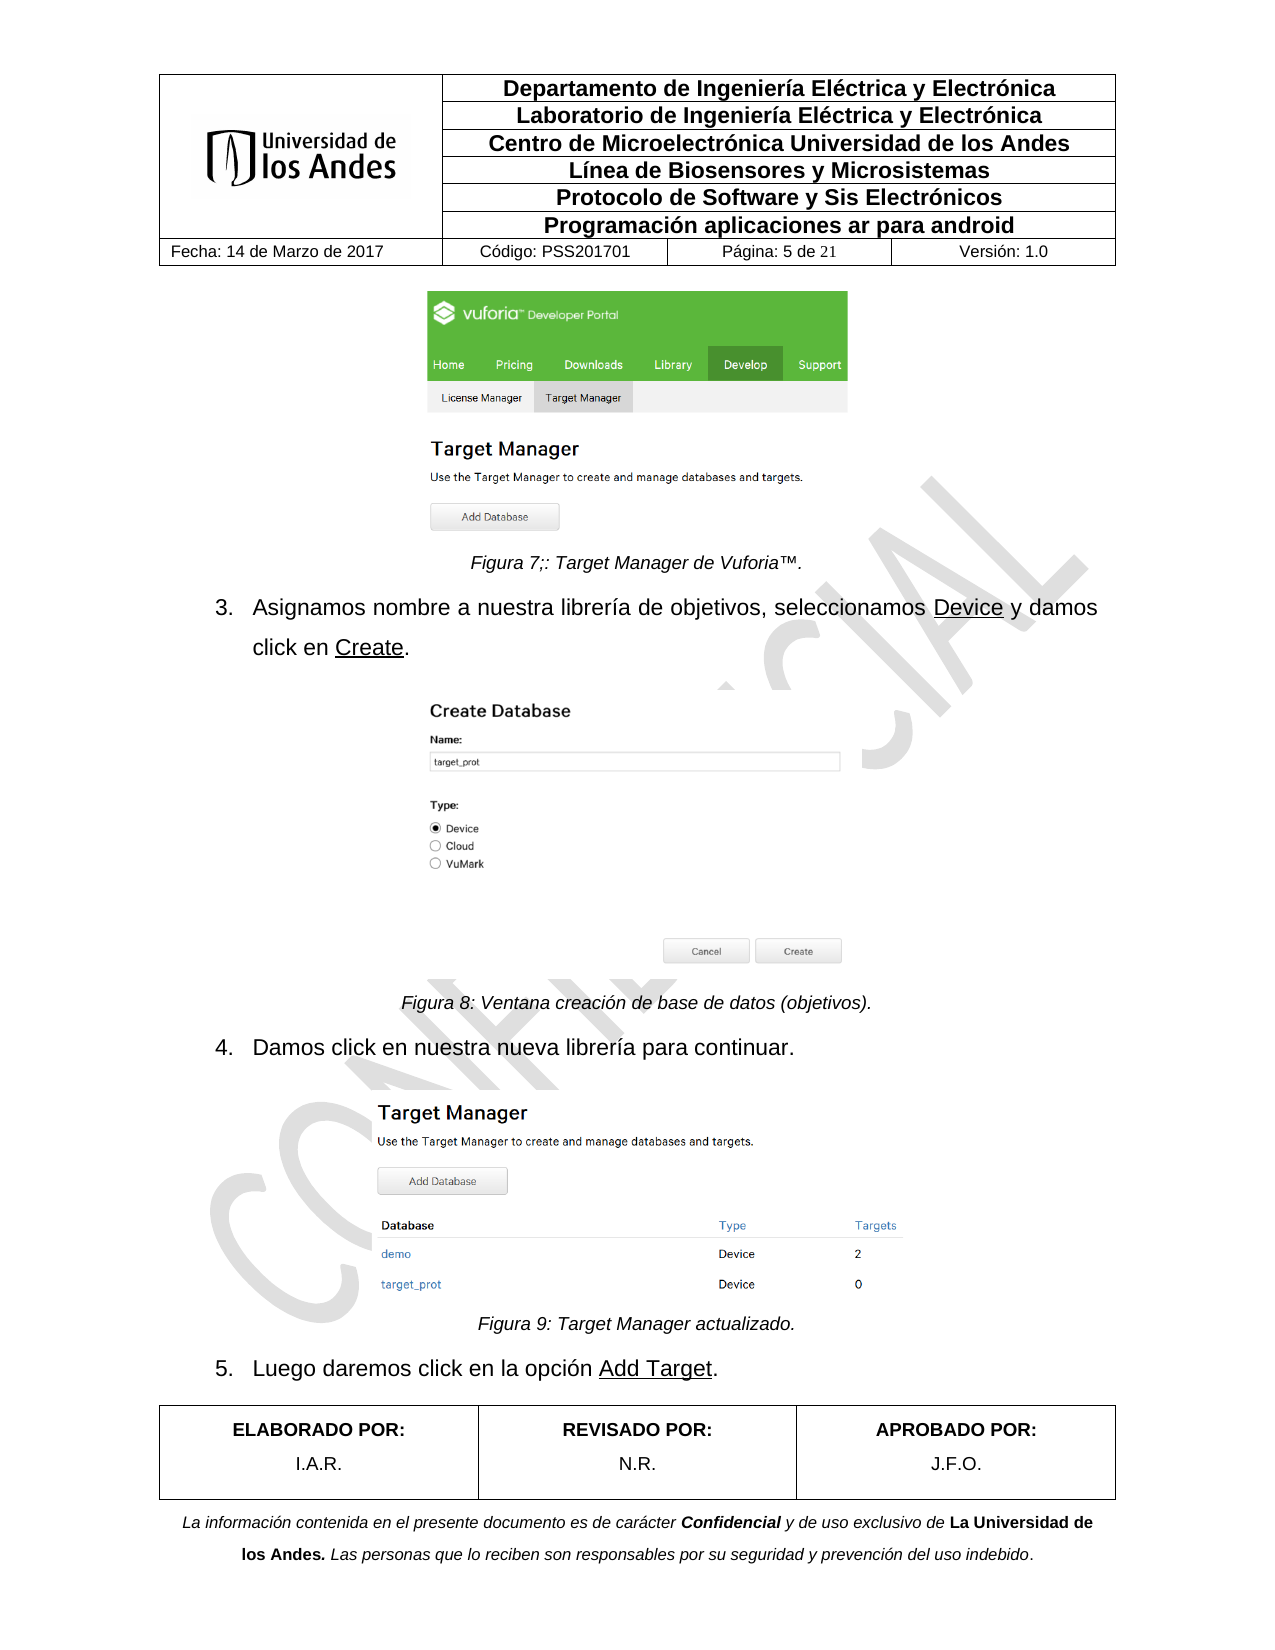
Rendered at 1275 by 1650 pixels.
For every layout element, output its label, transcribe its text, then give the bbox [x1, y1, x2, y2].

list Asignamos nombre a nuestra librería de objetivos, seleccionamos Device y damos click en Create. [215, 594, 1098, 660]
picture [413, 690, 862, 979]
picture [427, 291, 848, 540]
list Damos click en nuestra nueva librería para continuar. [215, 1034, 1098, 1060]
list Luego daremos click en la opción Add Target. [215, 1355, 1098, 1381]
picture [371, 1090, 904, 1301]
picture [191, 114, 411, 199]
